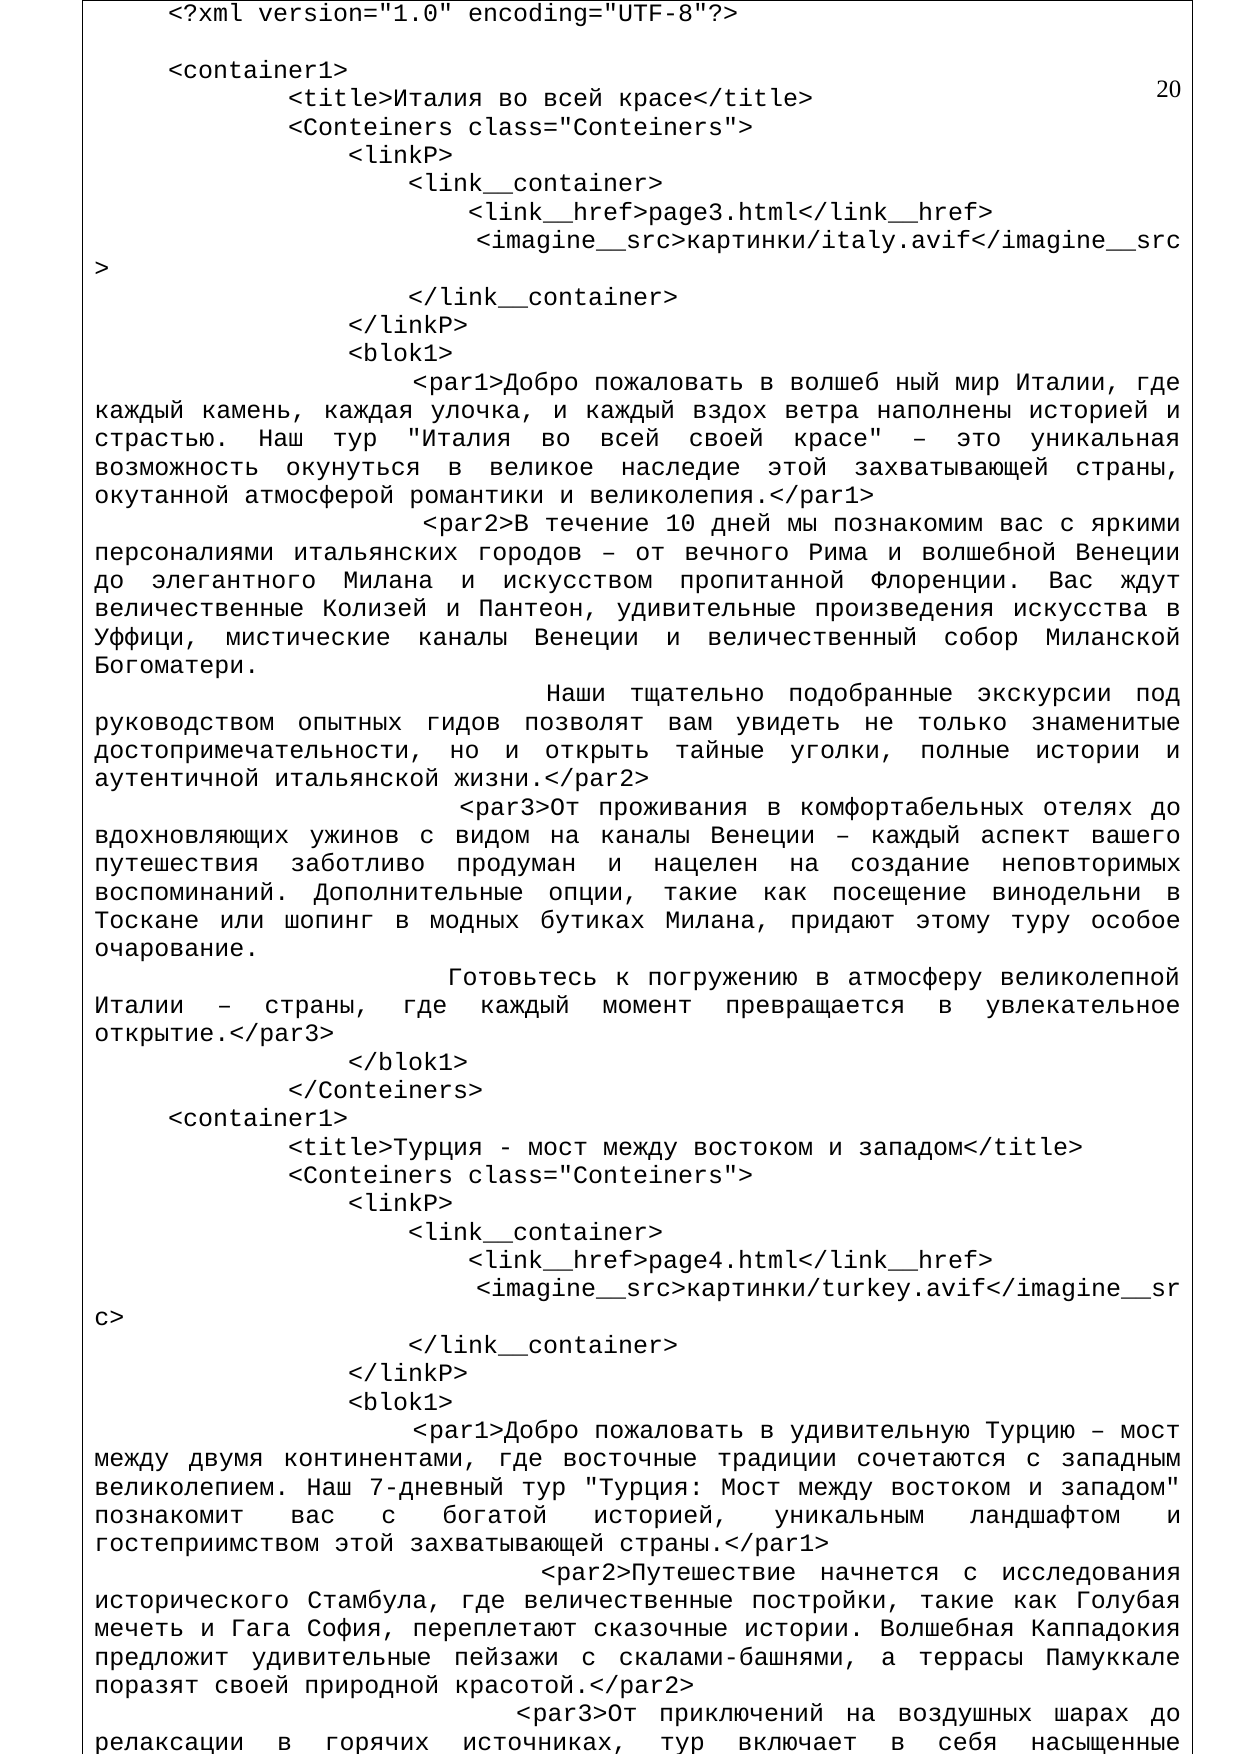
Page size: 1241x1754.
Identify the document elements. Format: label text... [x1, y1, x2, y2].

table_header <?xml version="1.0" encoding="UTF-8"?> <container1> <title>Италия во всей красе</title> <Conteiners class="Conteiners"> <linkP> <link__container> <link__href>page3.html</link__href> <imagine__src>картинки/italy.avif</imagine__src> </link__container> </linkP> <blok1> <par1>Добро пожаловать в волшеб ный мир Италии, где каждый камень, каждая улочка, и каждый вздох ветра наполнены историей и страстью. Наш тур "Италия во всей своей красе" – это уникальная возможность окунуться в великое наследие этой захватывающей страны, окутанной атмосферой романтики и великолепия.</par1> <par2>В течение 10 дней мы познакомим вас с яркими персоналиями итальянских городов – от вечного Рима и волшебной Венеции до элегантного Милана и искусством пропитанной Флоренции. Вас ждут величественные Колизей и Пантеон, удивительные произведения искусства в Уффици, мистические каналы Венеции и величественный собор Миланской Богоматери. Наши тщательно подобранные экскурсии под руководством опытных гидов позволят вам увидеть не только знаменитые достопримечательности, но и открыть тайные уголки, полные истории и аутентичной итальянской жизни.</par2> <par3>От проживания в комфортабельных отелях до вдохновляющих ужинов с видом на каналы Венеции – каждый аспект вашего путешествия заботливо продуман и нацелен на создание неповторимых воспоминаний. Дополнительные опции, такие как посещение винодельни в Тоскане или шопинг в модных бутиках Милана, придают этому туру особое очарование. Готовьтесь к погружению в атмосферу великолепной Италии – страны, где каждый момент превращается в увлекательное открытие.</par3> </blok1> </Conteiners> <container1> <title>Турция - мост между востоком и западом</title> <Conteiners class="Conteiners"> <linkP> <link__container> <link__href>page4.html</link__href> <imagine__src>картинки/turkey.avif</imagine__src> </link__container> </linkP> <blok1> <par1>Добро пожаловать в удивительную Турцию – мост между двумя континентами, где восточные традиции сочетаются с западным великолепием. Наш 7-дневный тур "Турция: Мост между востоком и западом" познакомит вас с богатой историей, уникальным ландшафтом и гостеприимством этой захватывающей страны.</par1> <par2>Путешествие начнется с исследования исторического Стамбула, где величественные постройки, такие как Голубая мечеть и Гага София, переплетают сказочные истории. Волшебная Каппадокия предложит удивительные пейзажи с скалами-башнями, а террасы Памуккале поразят своей природной красотой.</par2> <par3>От приключений на воздушных шарах до релаксации в горячих источниках, тур включает в себя насыщенные впечатления. Присоединитесь к нам, чтобы пересечь мост между восточным великолепием и западным восторгом вместе с Турцией.</par3> </blok1> </Conteiners> <container1> <title>Грузия - страна гостеприимства и великолепных пейзажей</title> <Conteiners class="Conteiners"> <linkP> <link__container> <link__href>page5.html</link__href> <imagine__src>картинки/georgia.avif</imagine__src> </link__container> </linkP> <blok1> <par1>Добро пожаловать в душу Кавказа, в великолепную Грузию – страну, где гостеприимство переплетается с величественными пейзажами. Наш 8-дневный тур "Грузия: Страна гостеприимства и великолепных пейзажей" предлагает вам уникальную возможность погрузиться в богатое наследие этой удивительной страны.</par1> <par2>Стартуя с живописного Тбилиси, вы окунетесь в атмосферу старого города, посетите исторические памятники и откроете для себя волшебство грузинских винодельней. Знаменитые горы Казбеги с потрясающими пейзажами и величественным монастырем Гергети Тринити Черч будут следующим этапом вашего приключения.</par2> <par3>Грузия также удивит вас своей культурной разнообразностью – от древней столицы Мцхеты до грузинской Голландии, где каждая улочка наполнена историей. От проживания в традиционных грузинских гостевых домах до наслаждения ужинами в лучших ресторанах – каждый момент тура создан для погружения в уникальную атмосферу Грузии. Путешествуйте с нами и переживайте незабвенные моменты в стране, где гостеприимство становится искусством.</par3> </blok1> </Conteiners> <container1> <title>Швеция - страна сказочных пейзажей и современного дизайна</title> <Conteiners class="Conteiners"> <linkP> <link__container> <link__href>page6.html</link__href> <imagine__src>картинки/sweden.avif</imagine__src> </link__container> </linkP> <blok1> <par1>Добро пожаловать в захватывающий мир Швеции, где сказочные пейзажи сливаются с современным дизайном, а история переплетается с инновациями. Наш 9-дневный тур "Швеция: Страна сказочных пейзажей и современного дизайна" предоставляет уникальную возможность погрузиться в удивительное сочетание старинных королевских дворцов и инновационных технологий.</par1> <par2>От захватывающего Стокгольма, где величественный Королевский дворец увековечен рядом с современными выставочными площадками, до красивого Гётеборга с его уютными парками и музеями – каждый город приглашает вас открыть свою уникальную историю.</par2> <par3>Швеция также известна своими яркими северными сияниями, и тур включает посещение места, где вы сможете наслаждаться этим волшебным естественным явлением. От проживания в современных отелях до ужинов с изысканной шведской кухней – каждая деталь тура продумана для создания неповторимого опыта. Вперед, к новым открытиям в стране, где традиции встречаются с современностью!</par3> </blok1> </Conteiners> </container1> [83, 1, 1192, 1754]
